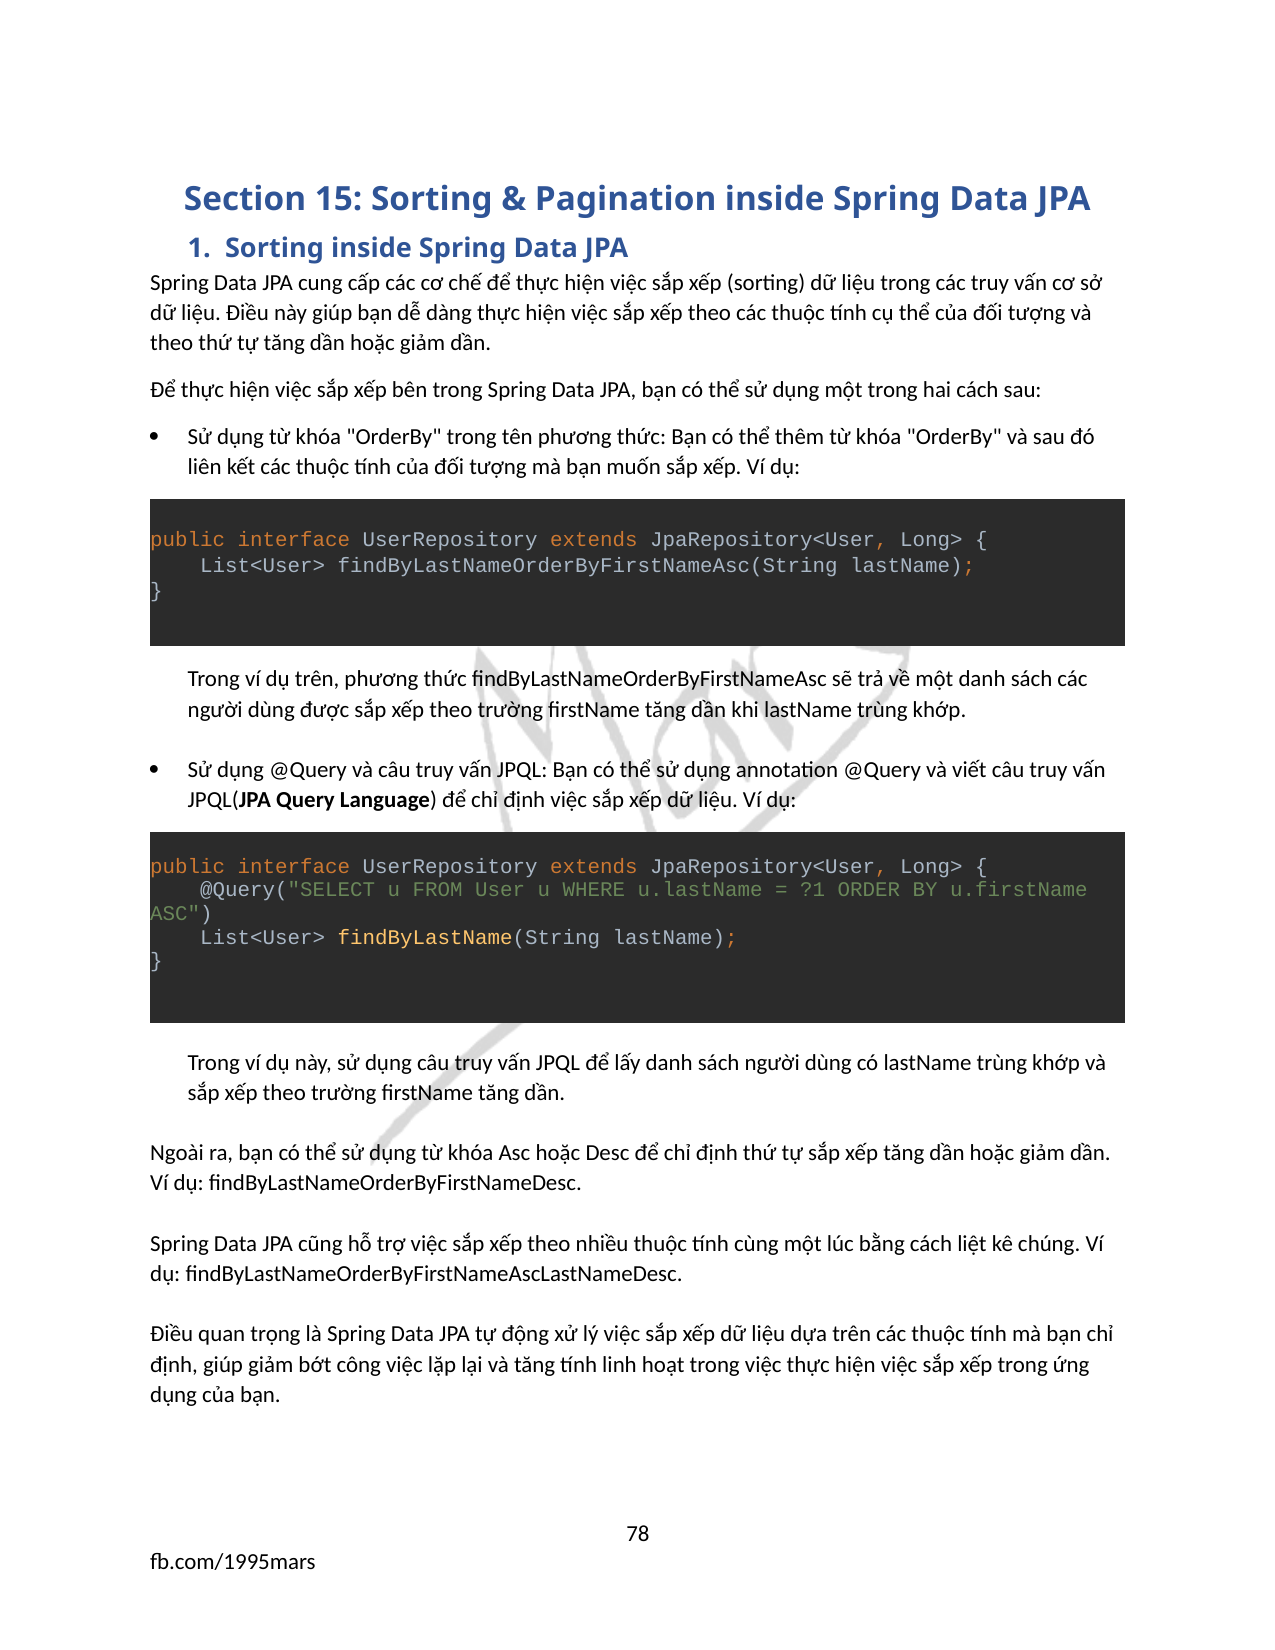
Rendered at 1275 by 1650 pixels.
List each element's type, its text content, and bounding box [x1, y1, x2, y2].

text public interface UserRepository extends JpaRepository<User, Long> { List<User> findByLastNameOrderByFirstNameAsc(String lastName); } [150, 499, 1125, 604]
subtitle Section 15: Sorting & Pagination inside Spring Data JPA [150, 175, 1125, 220]
subtitle Sorting inside Spring Data JPA [187, 228, 1125, 265]
text public interface UserRepository extends JpaRepository<User, Long> { @Query("SELECT u FROM User u WHERE u.lastName = ?1 ORDER BY u.firstName ASC") List<User> findByLastName(String lastName); } [150, 832, 1125, 974]
list Sử dụng từ khóa "OrderBy" trong tên phương thức: Bạn có thể thêm từ khóa "OrderBy" và sau đó liên kết các thuộc tính của đối tượng mà bạn muốn sắp xếp. Ví dụ: [150, 422, 1125, 480]
list Ngoài ra, bạn có thể sử dụng từ khóa Asc hoặc Desc để chỉ định thứ tự sắp xếp tăng dần hoặc giảm dần. Ví dụ: findByLastNameOrderByFirstNameDesc. [150, 1138, 1125, 1197]
list Sử dụng @Query và câu truy vấn JPQL: Bạn có thể sử dụng annotation @Query và viết câu truy vấn JPQL(JPA Query Language) để chỉ định việc sắp xếp dữ liệu. Ví dụ: [150, 755, 1125, 813]
list Trong ví dụ trên, phương thức findByLastNameOrderByFirstNameAsc sẽ trả về một danh sách các người dùng được sắp xếp theo trường firstName tăng dần khi lastName trùng khớp. [187, 664, 1125, 723]
text Để thực hiện việc sắp xếp bên trong Spring Data JPA, bạn có thể sử dụng một trong hai cách sau: [150, 375, 1125, 403]
list Trong ví dụ này, sử dụng câu truy vấn JPQL để lấy danh sách người dùng có lastName trùng khớp và sắp xếp theo trường firstName tăng dần. [187, 1048, 1125, 1106]
list Spring Data JPA cũng hỗ trợ việc sắp xếp theo nhiều thuộc tính cùng một lúc bằng cách liệt kê chúng. Ví dụ: findByLastNameOrderByFirstNameAscLastNameDesc. [150, 1229, 1125, 1287]
list Điều quan trọng là Spring Data JPA tự động xử lý việc sắp xếp dữ liệu dựa trên các thuộc tính mà bạn chỉ định, giúp giảm bớt công việc lặp lại và tăng tính linh hoạt trong việc thực hiện việc sắp xếp trong ứng dụng của bạn. [150, 1319, 1125, 1408]
text Spring Data JPA cung cấp các cơ chế để thực hiện việc sắp xếp (sorting) dữ liệu trong các truy vấn cơ sở dữ liệu. Điều này giúp bạn dễ dàng thực hiện việc sắp xếp theo các thuộc tính cụ thể của đối tượng và theo thứ tự tăng dần hoặc giảm dần. [150, 268, 1125, 356]
